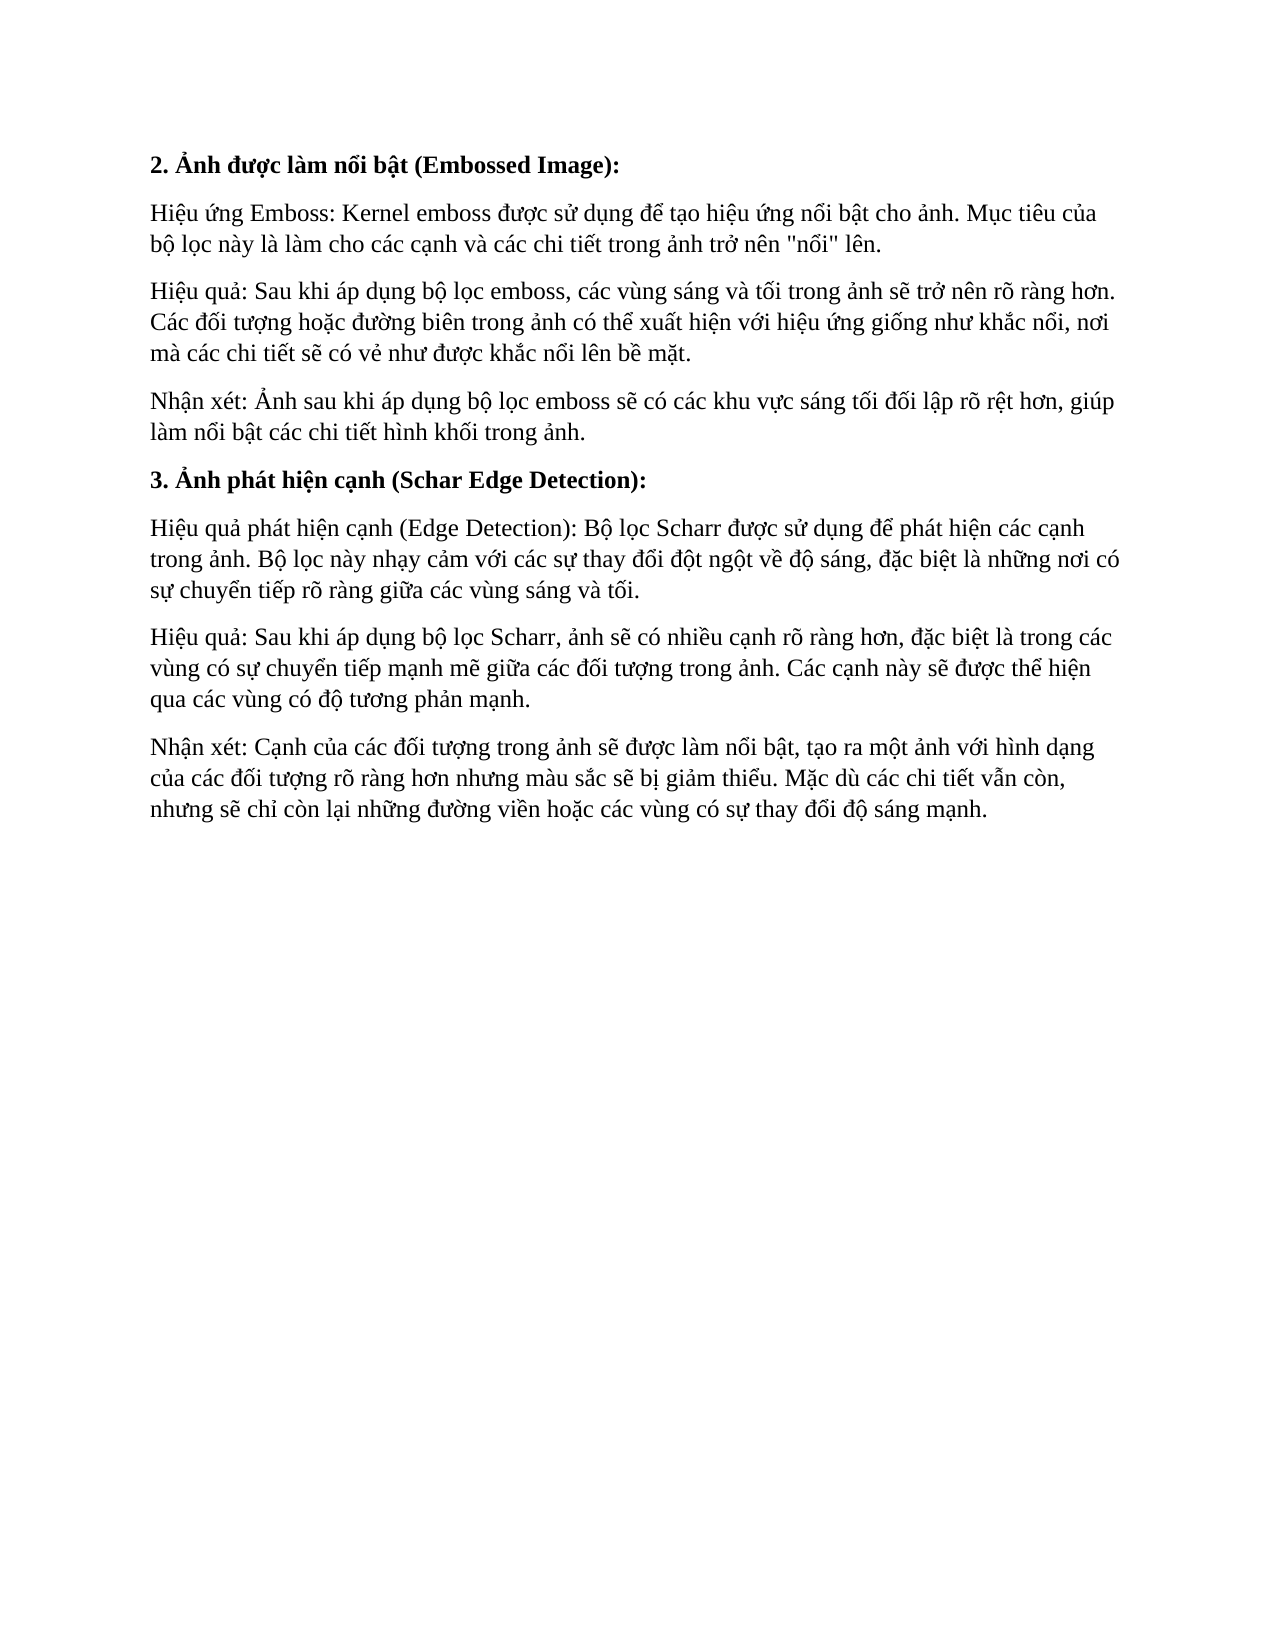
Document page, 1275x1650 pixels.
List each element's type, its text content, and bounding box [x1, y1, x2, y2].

text Hiệu quả: Sau khi áp dụng bộ lọc emboss, các vùng sáng và tối trong ảnh sẽ trở nên rõ ràng hơn. Các đối tượng hoặc đường biên trong ảnh có thể xuất hiện với hiệu ứng giống như khắc nổi, nơi mà các chi tiết sẽ có vẻ như được khắc nổi lên bề mặt. [150, 276, 1125, 367]
text Nhận xét: Ảnh sau khi áp dụng bộ lọc emboss sẽ có các khu vực sáng tối đối lập rõ rệt hơn, giúp làm nổi bật các chi tiết hình khối trong ảnh. [150, 386, 1125, 446]
text 3. Ảnh phát hiện cạnh (Schar Edge Detection): [150, 465, 1125, 494]
text Hiệu quả: Sau khi áp dụng bộ lọc Scharr, ảnh sẽ có nhiều cạnh rõ ràng hơn, đặc biệt là trong các vùng có sự chuyển tiếp mạnh mẽ giữa các đối tượng trong ảnh. Các cạnh này sẽ được thể hiện qua các vùng có độ tương phản mạnh. [150, 622, 1125, 713]
text 2. Ảnh được làm nổi bật (Embossed Image): [150, 150, 1125, 179]
text Nhận xét: Cạnh của các đối tượng trong ảnh sẽ được làm nổi bật, tạo ra một ảnh với hình dạng của các đối tượng rõ ràng hơn nhưng màu sắc sẽ bị giảm thiểu. Mặc dù các chi tiết vẫn còn, nhưng sẽ chỉ còn lại những đường viền hoặc các vùng có sự thay đổi độ sáng mạnh. [150, 732, 1125, 823]
text Hiệu ứng Emboss: Kernel emboss được sử dụng để tạo hiệu ứng nổi bật cho ảnh. Mục tiêu của bộ lọc này là làm cho các cạnh và các chi tiết trong ảnh trở nên "nổi" lên. [150, 198, 1125, 257]
text Hiệu quả phát hiện cạnh (Edge Detection): Bộ lọc Scharr được sử dụng để phát hiện các cạnh trong ảnh. Bộ lọc này nhạy cảm với các sự thay đổi đột ngột về độ sáng, đặc biệt là những nơi có sự chuyển tiếp rõ ràng giữa các vùng sáng và tối. [150, 513, 1125, 603]
